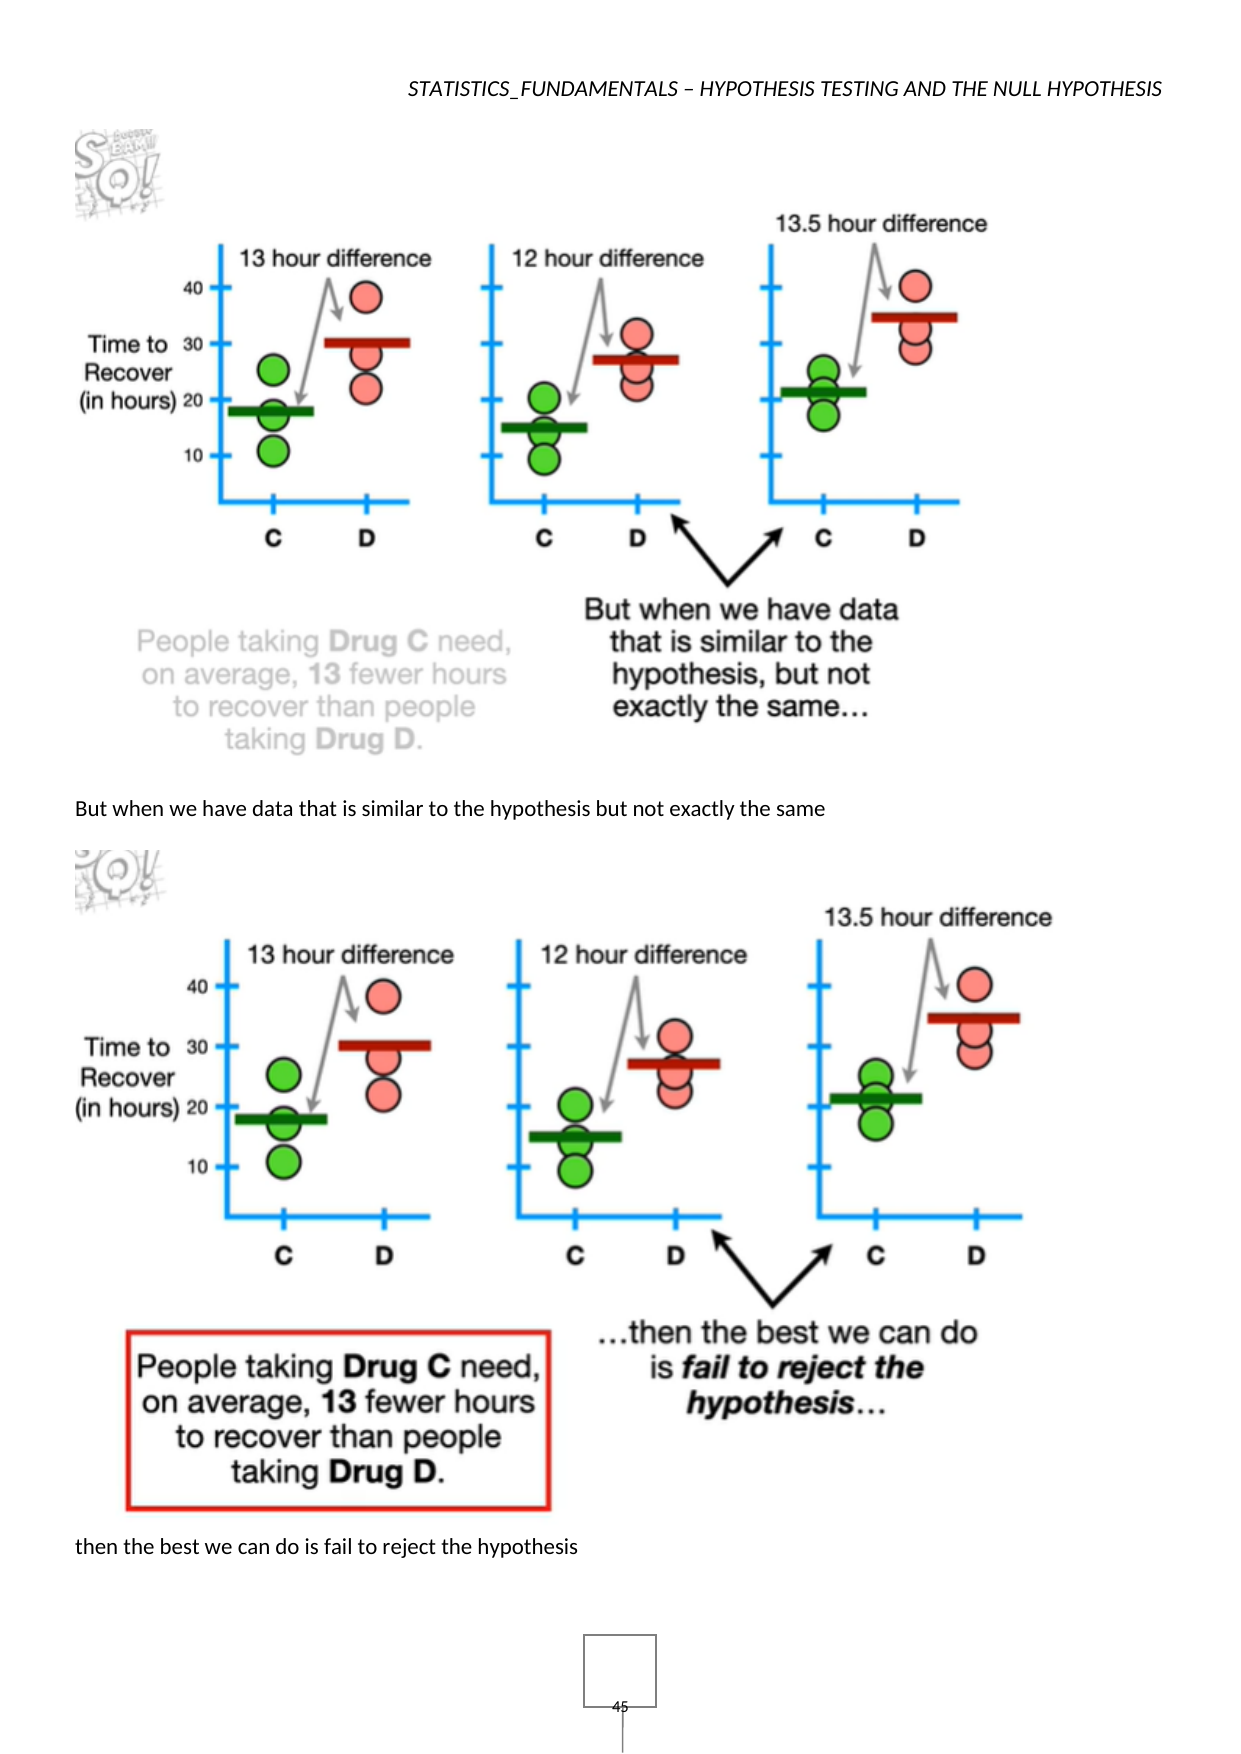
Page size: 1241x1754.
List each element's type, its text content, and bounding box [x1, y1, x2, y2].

picture [75, 129, 1166, 795]
picture [75, 850, 1146, 1532]
text then the best we can do is fail to reject the hypothesis [75, 1532, 1165, 1560]
text But when we have data that is similar to the hypothesis but not exactly the same [75, 795, 1165, 823]
